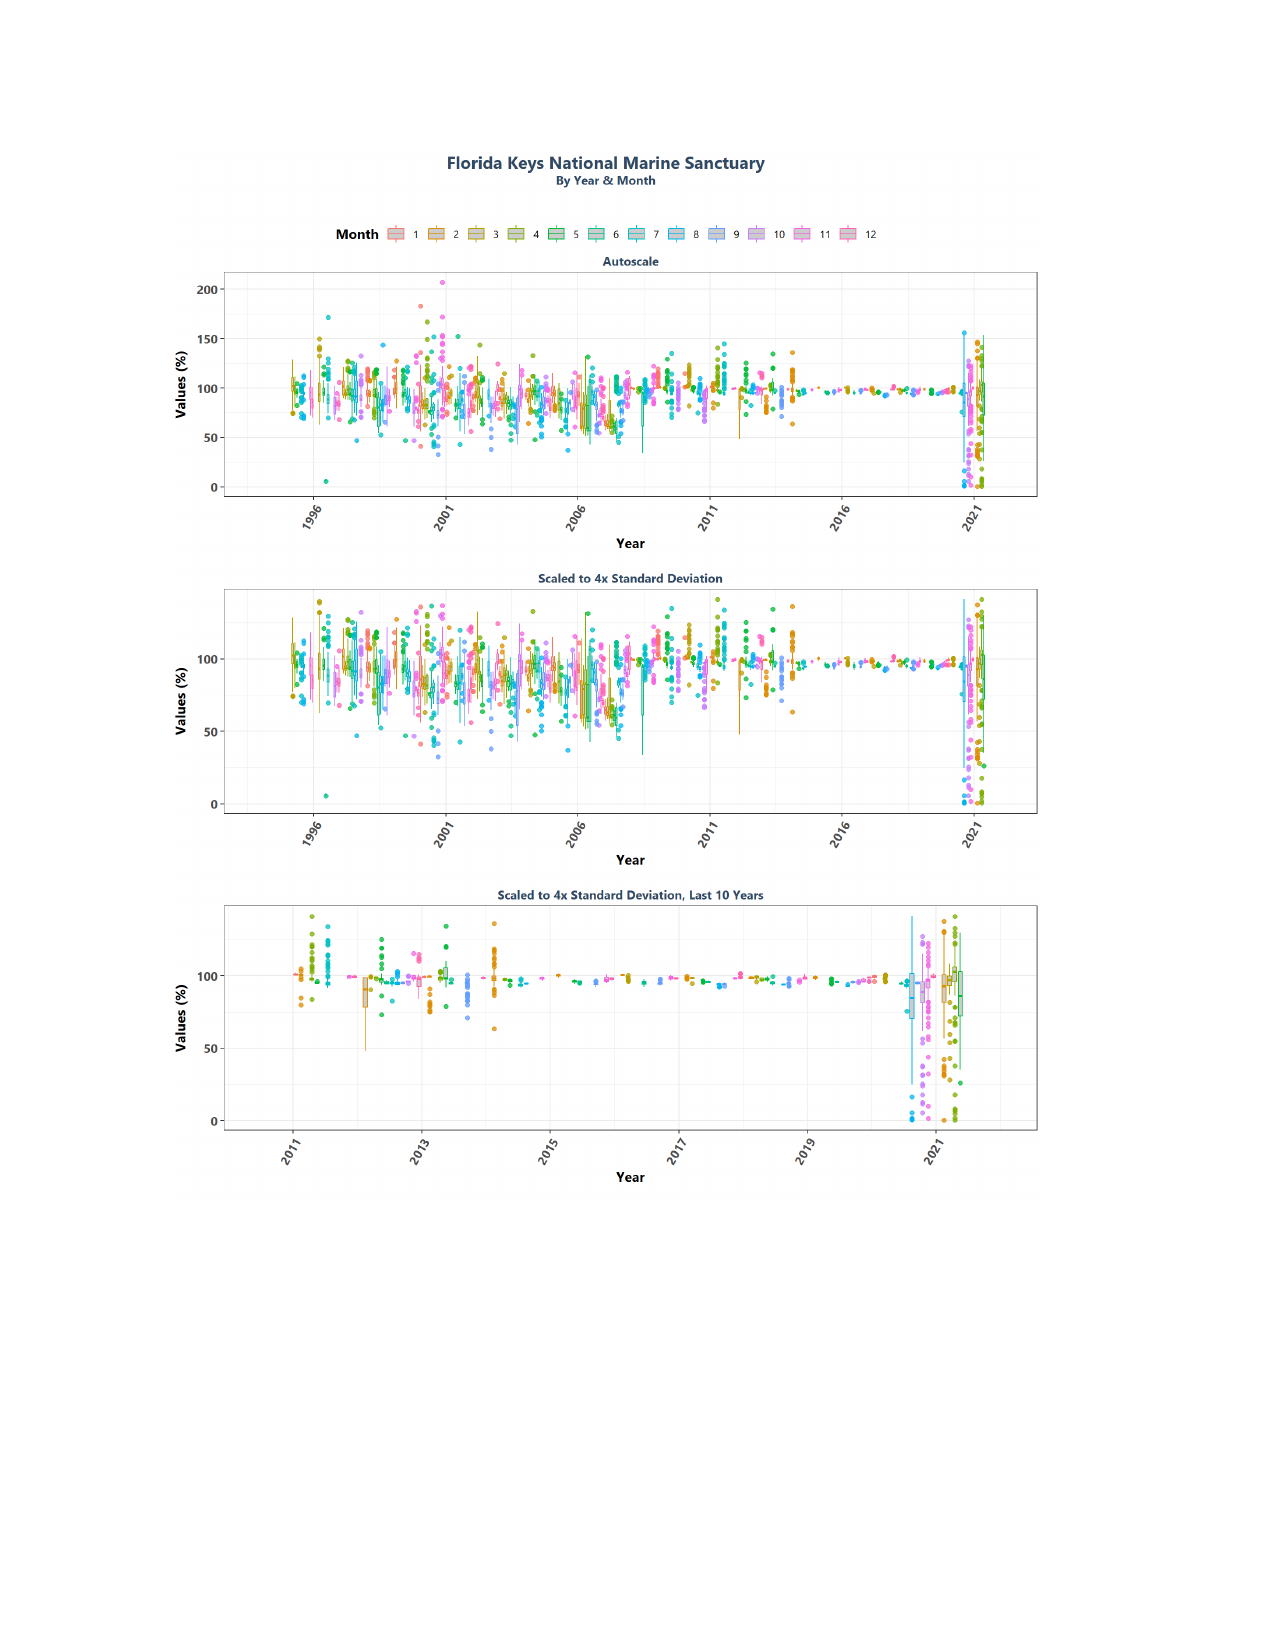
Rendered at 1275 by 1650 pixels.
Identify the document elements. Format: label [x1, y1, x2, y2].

picture [168, 150, 1044, 1200]
